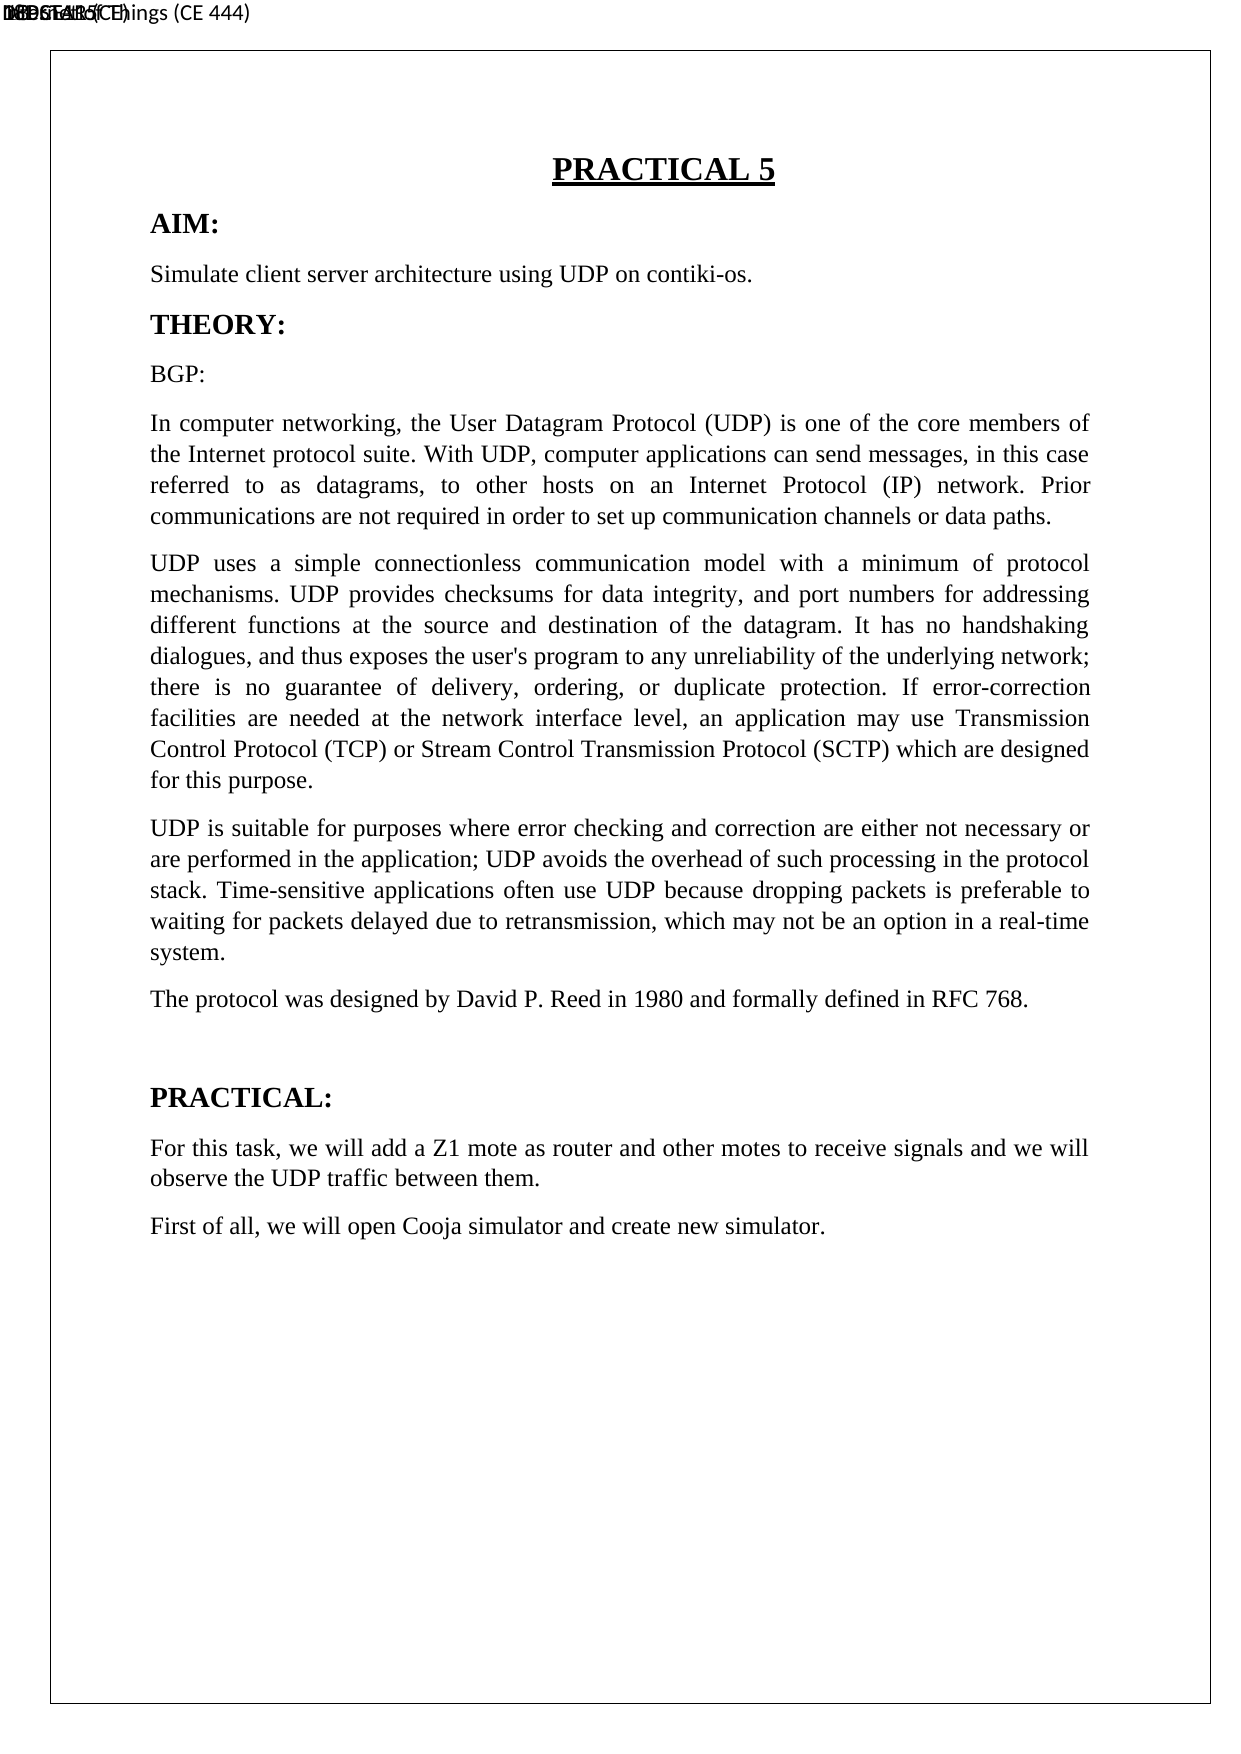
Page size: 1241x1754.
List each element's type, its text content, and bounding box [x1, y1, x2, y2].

subtitle THEORY: [150, 307, 1210, 341]
text UDP is suitable for purposes where error checking and correction are either not necessary or are performed in the application; UDP avoids the overhead of such processing in the protocol stack. Time-sensitive applications often use UDP because dropping packets is preferable to waiting for packets delayed due to retransmission, which may not be an option in a real-time system. [150, 813, 1091, 966]
text The protocol was designed by David P. Reed in 1980 and formally defined in RFC 768. [150, 984, 1210, 1013]
text First of all, we will open Cooja simulator and create new simulator. [150, 1211, 1210, 1240]
text For this task, we will add a Z1 mote as router and other motes to receive signals and we will observe the UDP traffic between them. [150, 1133, 1090, 1192]
subtitle PRACTICAL 5 [139, 149, 1188, 187]
text Simulate client server architecture using UDP on contiki-os. [150, 259, 1210, 288]
text In computer networking, the User Datagram Protocol (UDP) is one of the core members of the Internet protocol suite. With UDP, computer applications can send messages, in this case referred to as datagrams, to other hosts on an Internet Protocol (IP) network. Prior communications are not required in order to set up communication channels or data paths. [150, 408, 1091, 529]
text UDP uses a simple connectionless communication model with a minimum of protocol mechanisms. UDP provides checksums for data integrity, and port numbers for addressing different functions at the source and destination of the datagram. It has no handshaking dialogues, and thus exposes the user's program to any unreliability of the underlying network; there is no guarantee of delivery, ordering, or duplicate protection. If error-correction facilities are needed at the network interface level, an application may use Transmission Control Protocol (TCP) or Stream Control Transmission Protocol (SCTP) which are designed for this purpose. [150, 548, 1091, 794]
text BGP: [150, 359, 1210, 388]
subtitle PRACTICAL: [150, 1080, 1210, 1114]
text AIM: [150, 206, 1210, 240]
